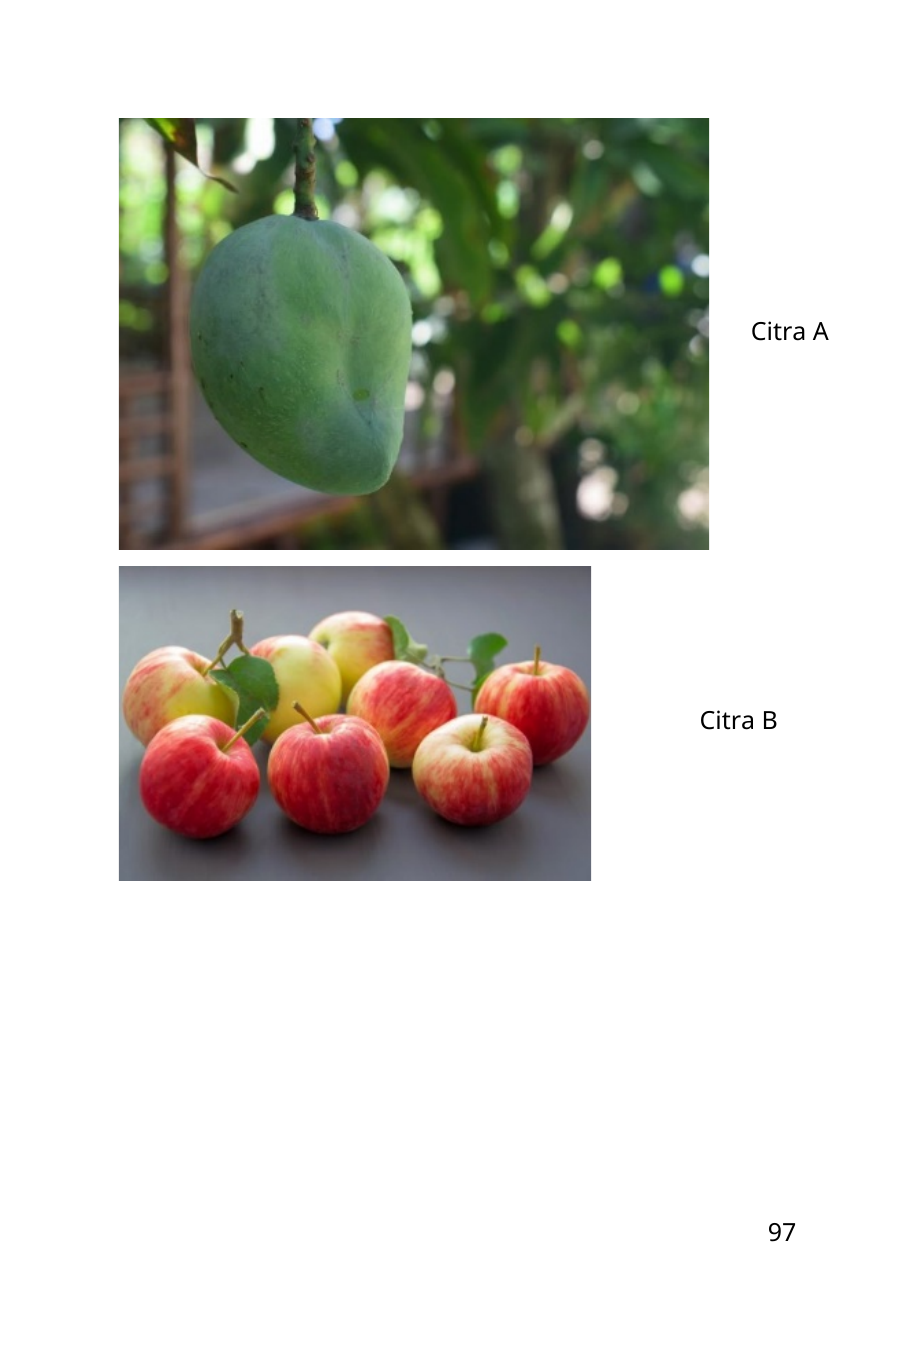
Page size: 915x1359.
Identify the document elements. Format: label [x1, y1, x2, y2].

picture [118, 566, 592, 881]
picture [118, 118, 710, 550]
